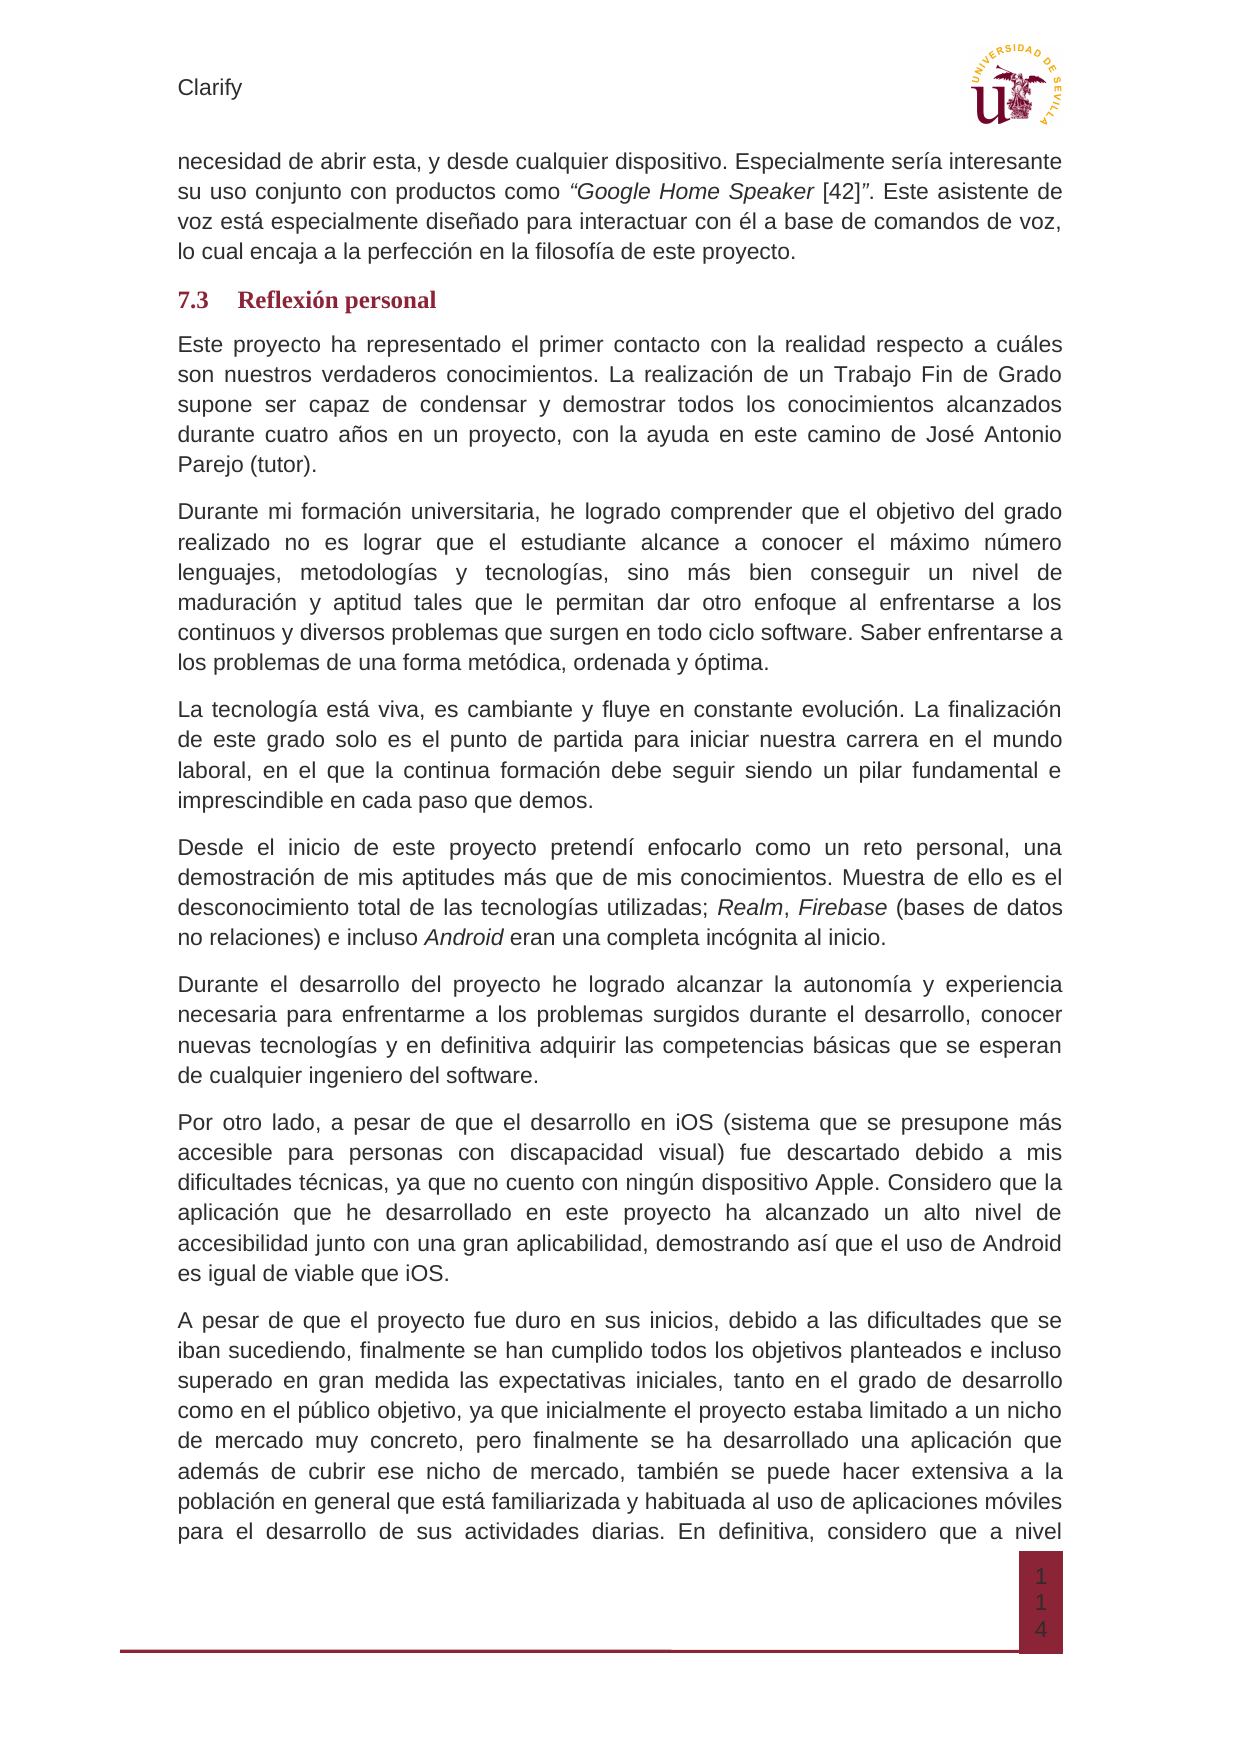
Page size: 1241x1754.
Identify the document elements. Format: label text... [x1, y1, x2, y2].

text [177, 148, 1063, 264]
subtitle Reflexión personal [177, 285, 1063, 314]
text La tecnología está viva, es cambiante y fluye en constante evolución. La finalización de este grado solo es el punto de partida para iniciar nuestra carrera en el mundo laboral, en el que la continua formación debe seguir siendo un pilar fundamental e imprescindible en cada paso que demos. [177, 696, 1063, 813]
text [177, 1307, 1063, 1544]
text Este proyecto ha representado el primer contacto con la realidad respecto a cuáles son nuestros verdaderos conocimientos. La realización de un Trabajo Fin de Grado supone ser capaz de condensar y demostrar todos los conocimientos alcanzados durante cuatro años en un proyecto, con la ayuda en este camino de José Antonio Parejo (tutor). [177, 331, 1063, 478]
picture [969, 44, 1063, 127]
text Desde el inicio de este proyecto pretendí enfocarlo como un reto personal, una demostración de mis aptitudes más que de mis conocimientos. Muestra de ello es el desconocimiento total de las tecnologías utilizadas; Realm, Firebase (bases de datos no relaciones) e incluso Android eran una completa incógnita al inicio. [177, 834, 1063, 951]
text Durante el desarrollo del proyecto he logrado alcanzar la autonomía y experiencia necesaria para enfrentarme a los problemas surgidos durante el desarrollo, conocer nuevas tecnologías y en definitiva adquirir las competencias básicas que se esperan de cualquier ingeniero del software. [177, 971, 1063, 1088]
text Durante mi formación universitaria, he logrado comprender que el objetivo del grado realizado no es lograr que el estudiante alcance a conocer el máximo número lenguajes, metodologías y tecnologías, sino más bien conseguir un nivel de maduración y aptitud tales que le permitan dar otro enfoque al enfrentarse a los continuos y diversos problemas que surgen en todo ciclo software. Saber enfrentarse a los problemas de una forma metódica, ordenada y óptima. [177, 498, 1063, 676]
text Por otro lado, a pesar de que el desarrollo en iOS (sistema que se presupone más accesible para personas con discapacidad visual) fue descartado debido a mis dificultades técnicas, ya que no cuento con ningún dispositivo Apple. Considero que la aplicación que he desarrollado en este proyecto ha alcanzado un alto nivel de accesibilidad junto con una gran aplicabilidad, demostrando así que el uso de Android es igual de viable que iOS. [177, 1109, 1063, 1286]
